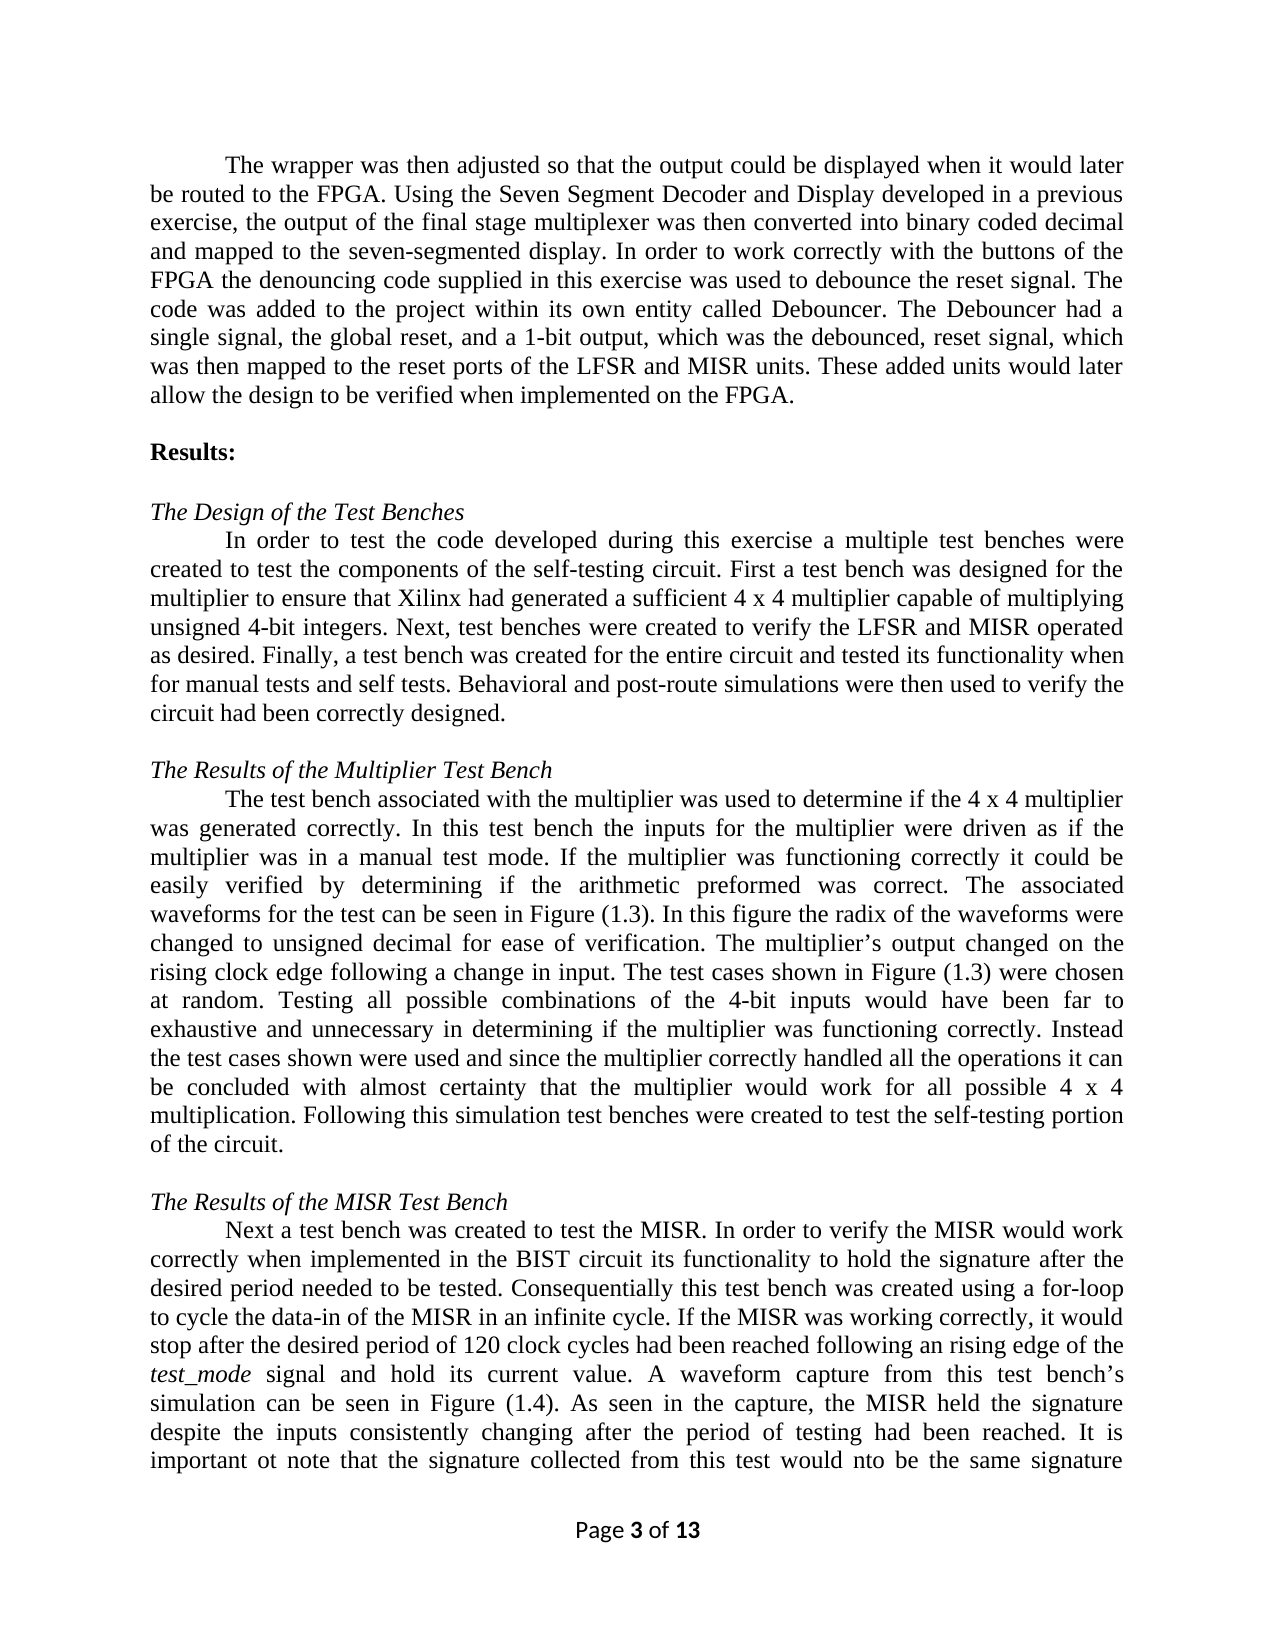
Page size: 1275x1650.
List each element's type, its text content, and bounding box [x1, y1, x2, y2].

text In order to test the code developed during this exercise a multiple test benches were created to test the components of the self-testing circuit. First a test bench was designed for the multiplier to ensure that Xilinx had generated a sufficient 4 x 4 multiplier capable of multiplying unsigned 4-bit integers. Next, test benches were created to verify the LFSR and MISR operated as desired. Finally, a test bench was created for the entire circuit and tested its functionality when for manual tests and self tests. Behavioral and post-route simulations were then used to verify the circuit had been correctly designed. [150, 526, 1125, 727]
text The wrapper was then adjusted so that the output could be displayed when it would later be routed to the FPGA. Using the Seven Segment Decoder and Display developed in a previous exercise, the output of the final stage multiplexer was then converted into binary coded decimal and mapped to the seven-segmented display. In order to work correctly with the buttons of the FPGA the denouncing code supplied in this exercise was used to debounce the reset signal. The code was added to the project within its own entity called Debouncer. The Debouncer had a single signal, the global reset, and a 1-bit output, which was the debounced, reset signal, which was then mapped to the reset ports of the LFSR and MISR units. These added units would later allow the design to be verified when implemented on the FPGA. [150, 150, 1125, 409]
text The Design of the Test Benches [150, 497, 1125, 526]
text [150, 1216, 1125, 1474]
text The Results of the Multiplier Test Bench [150, 756, 1125, 784]
text The test bench associated with the multiplier was used to determine if the 4 x 4 multiplier was generated correctly. In this test bench the inputs for the multiplier were driven as if the multiplier was in a manual test mode. If the multiplier was functioning correctly it could be easily verified by determining if the arithmetic preformed was correct. The associated waveforms for the test can be seen in Figure (1.3). In this figure the radix of the waveforms were changed to unsigned decimal for ease of verification. The multiplier’s output changed on the rising clock edge following a change in input. The test cases shown in Figure (1.3) were chosen at random. Testing all possible combinations of the 4-bit inputs would have been far to exhaustive and unnecessary in determining if the multiplier was functioning correctly. Instead the test cases shown were used and since the multiplier correctly handled all the operations it can be concluded with almost certainty that the multiplier would work for all possible 4 x 4 multiplication. Following this simulation test benches were created to test the self-testing portion of the circuit. [150, 784, 1125, 1158]
text The Results of the MISR Test Bench [150, 1187, 1125, 1216]
text Results: [150, 437, 1125, 466]
